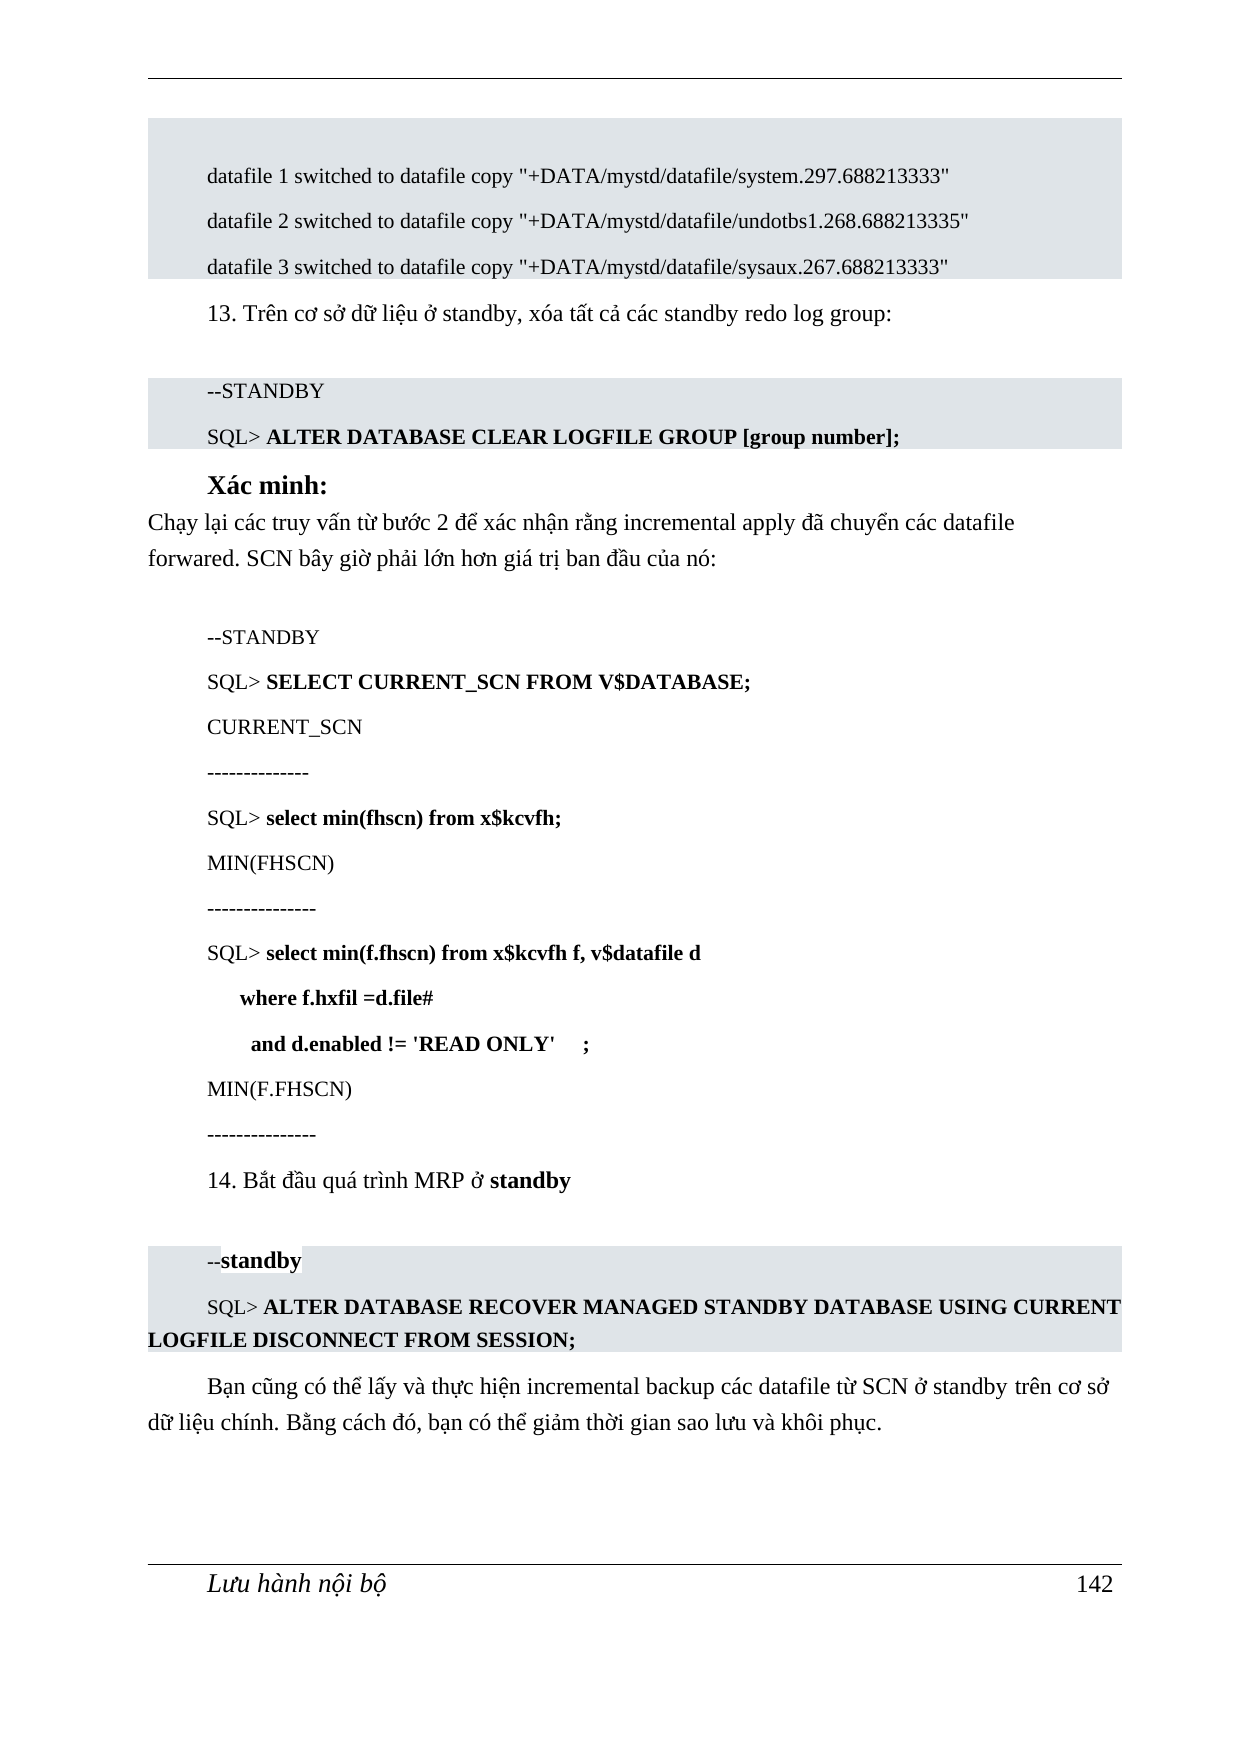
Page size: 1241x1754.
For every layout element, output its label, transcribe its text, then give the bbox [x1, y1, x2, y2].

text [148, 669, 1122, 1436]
text 13. Trên cơ sở dữ liệu ở standby, xóa tất cả các standby redo log group: [148, 299, 1122, 327]
text datafile 1 switched to datafile copy "+DATA/mystd/datafile/system.297.688213333" [148, 163, 1122, 188]
text SQL> ALTER DATABASE CLEAR LOGFILE GROUP [group number]; [148, 424, 1122, 449]
text --STANDBY [148, 624, 1122, 649]
text --STANDBY [148, 378, 1122, 404]
text datafile 3 switched to datafile copy "+DATA/mystd/datafile/sysaux.267.688213333" [148, 254, 1122, 279]
text Xác minh: Chạy lại các truy vấn từ bước 2 để xác nhận rằng incremental apply đã chuyển các datafile forwared. SCN bây giờ phải lớn hơn giá trị ban đầu của nó: [148, 469, 1122, 572]
text datafile 2 switched to datafile copy "+DATA/mystd/datafile/undotbs1.268.688213335" [148, 208, 1122, 234]
